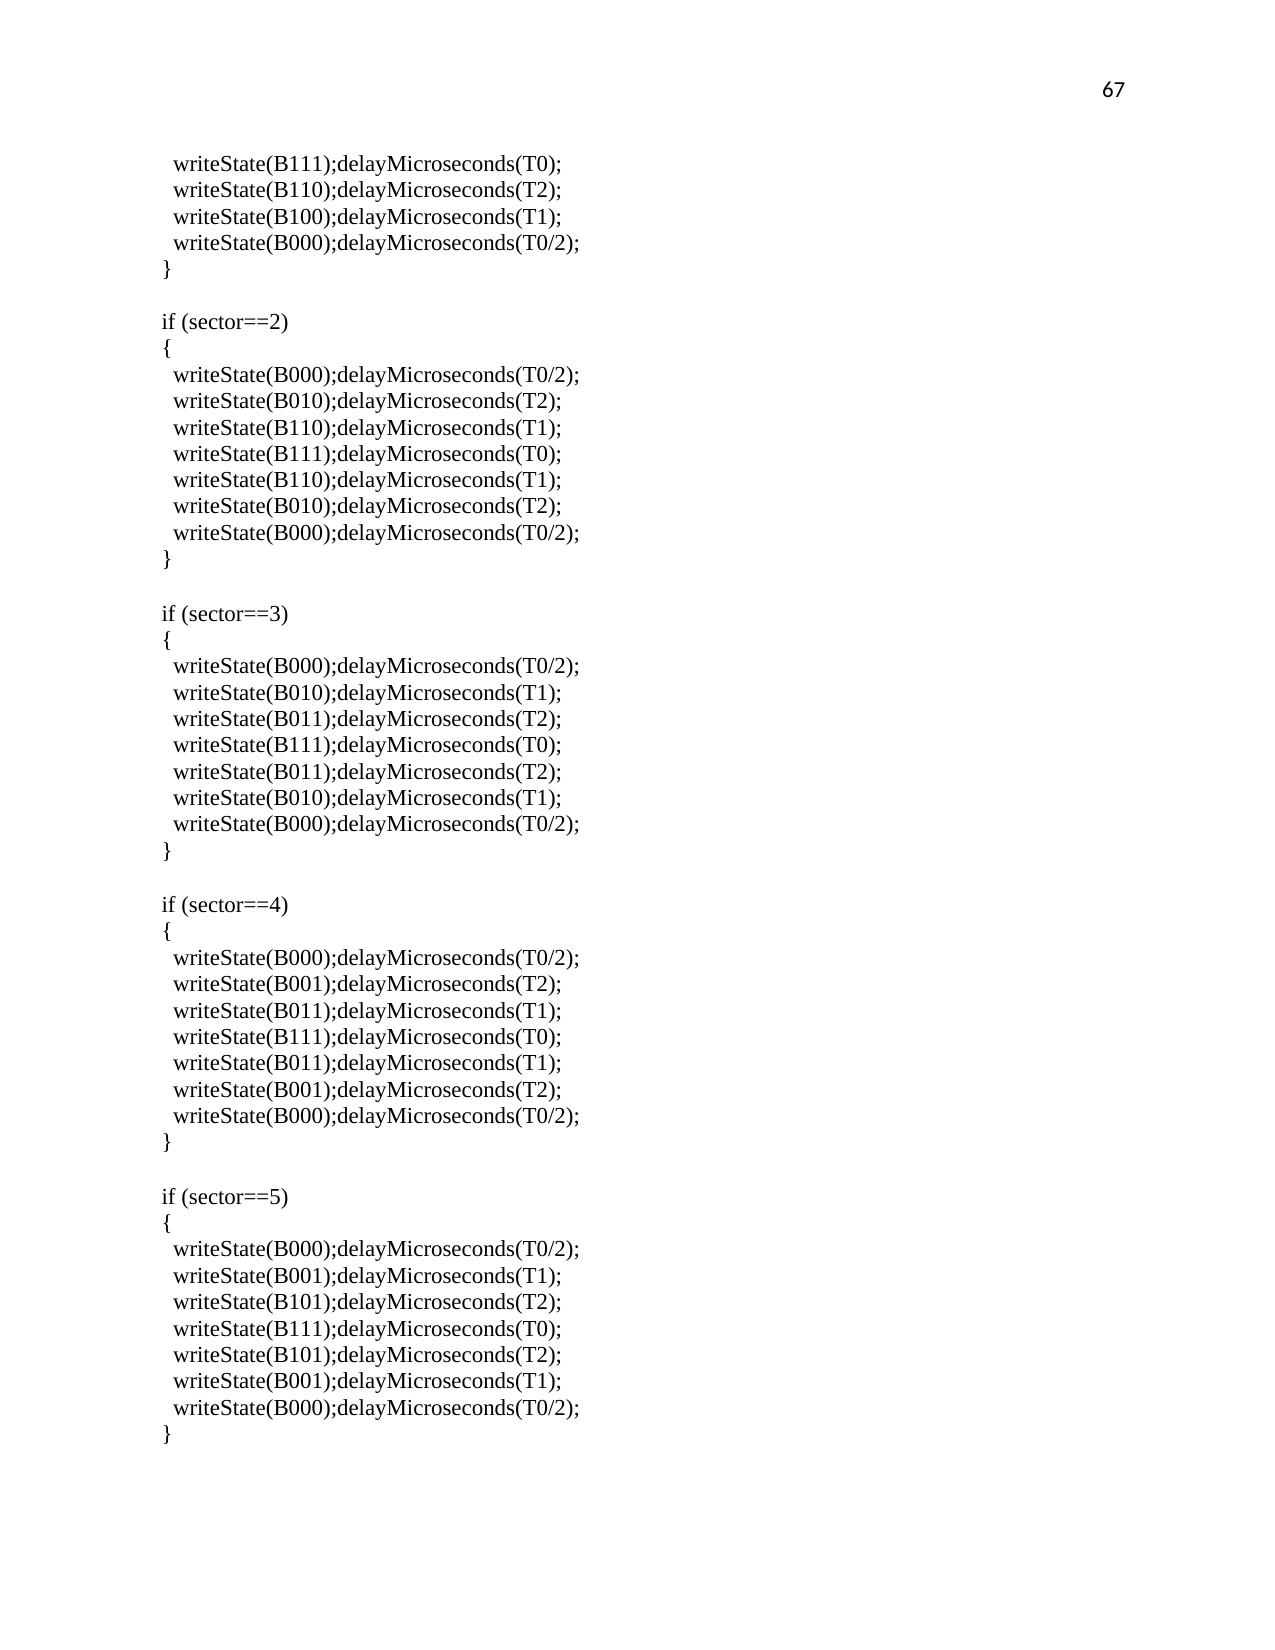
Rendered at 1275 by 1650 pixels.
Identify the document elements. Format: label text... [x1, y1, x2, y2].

text writeState(B101);delayMicroseconds(T2); [150, 1341, 1125, 1367]
text writeState(B001);delayMicroseconds(T2); [150, 970, 1125, 997]
text writeState(B010);delayMicroseconds(T2); [150, 387, 1125, 413]
text { [150, 626, 1125, 652]
text { [150, 334, 1125, 361]
text writeState(B010);delayMicroseconds(T1); [150, 784, 1125, 811]
text writeState(B000);delayMicroseconds(T0/2); [150, 361, 1125, 387]
text writeState(B111);delayMicroseconds(T0); [150, 1314, 1125, 1341]
text writeState(B011);delayMicroseconds(T1); [150, 997, 1125, 1023]
text { [150, 1209, 1125, 1236]
text writeState(B000);delayMicroseconds(T0/2); [150, 1236, 1125, 1262]
text writeState(B110);delayMicroseconds(T2); [150, 176, 1125, 203]
text } [150, 255, 1125, 282]
text writeState(B001);delayMicroseconds(T1); [150, 1262, 1125, 1288]
text if (sector==4) [150, 891, 1125, 918]
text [150, 1394, 1125, 1420]
text } [150, 545, 1125, 572]
text writeState(B101);delayMicroseconds(T2); [150, 1288, 1125, 1314]
text writeState(B011);delayMicroseconds(T2); [150, 758, 1125, 784]
text } [150, 1128, 1125, 1155]
text writeState(B000);delayMicroseconds(T0/2); [150, 652, 1125, 679]
text writeState(B000);delayMicroseconds(T0/2); [150, 519, 1125, 545]
text writeState(B001);delayMicroseconds(T1); [150, 1367, 1125, 1394]
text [150, 229, 1125, 255]
text writeState(B110);delayMicroseconds(T1); [150, 413, 1125, 440]
text writeState(B011);delayMicroseconds(T1); [150, 1049, 1125, 1076]
text writeState(B111);delayMicroseconds(T0); [150, 440, 1125, 466]
text if (sector==3) [150, 600, 1125, 626]
text writeState(B111);delayMicroseconds(T0); [150, 731, 1125, 758]
text if (sector==5) [150, 1183, 1125, 1209]
text writeState(B000);delayMicroseconds(T0/2); [150, 811, 1125, 837]
text writeState(B110);delayMicroseconds(T1); [150, 466, 1125, 493]
text writeState(B111);delayMicroseconds(T0); [150, 150, 1125, 176]
text writeState(B001);delayMicroseconds(T2); [150, 1076, 1125, 1102]
text writeState(B010);delayMicroseconds(T1); [150, 679, 1125, 705]
text writeState(B000);delayMicroseconds(T0/2); [150, 1102, 1125, 1128]
text writeState(B010);delayMicroseconds(T2); [150, 493, 1125, 519]
text if (sector==2) [150, 308, 1125, 334]
text writeState(B111);delayMicroseconds(T0); [150, 1023, 1125, 1049]
text } [150, 1420, 1125, 1446]
text writeState(B000);delayMicroseconds(T0/2); [150, 944, 1125, 970]
text writeState(B011);delayMicroseconds(T2); [150, 705, 1125, 731]
text { [150, 918, 1125, 944]
text writeState(B100);delayMicroseconds(T1); [150, 203, 1125, 229]
text } [150, 837, 1125, 863]
